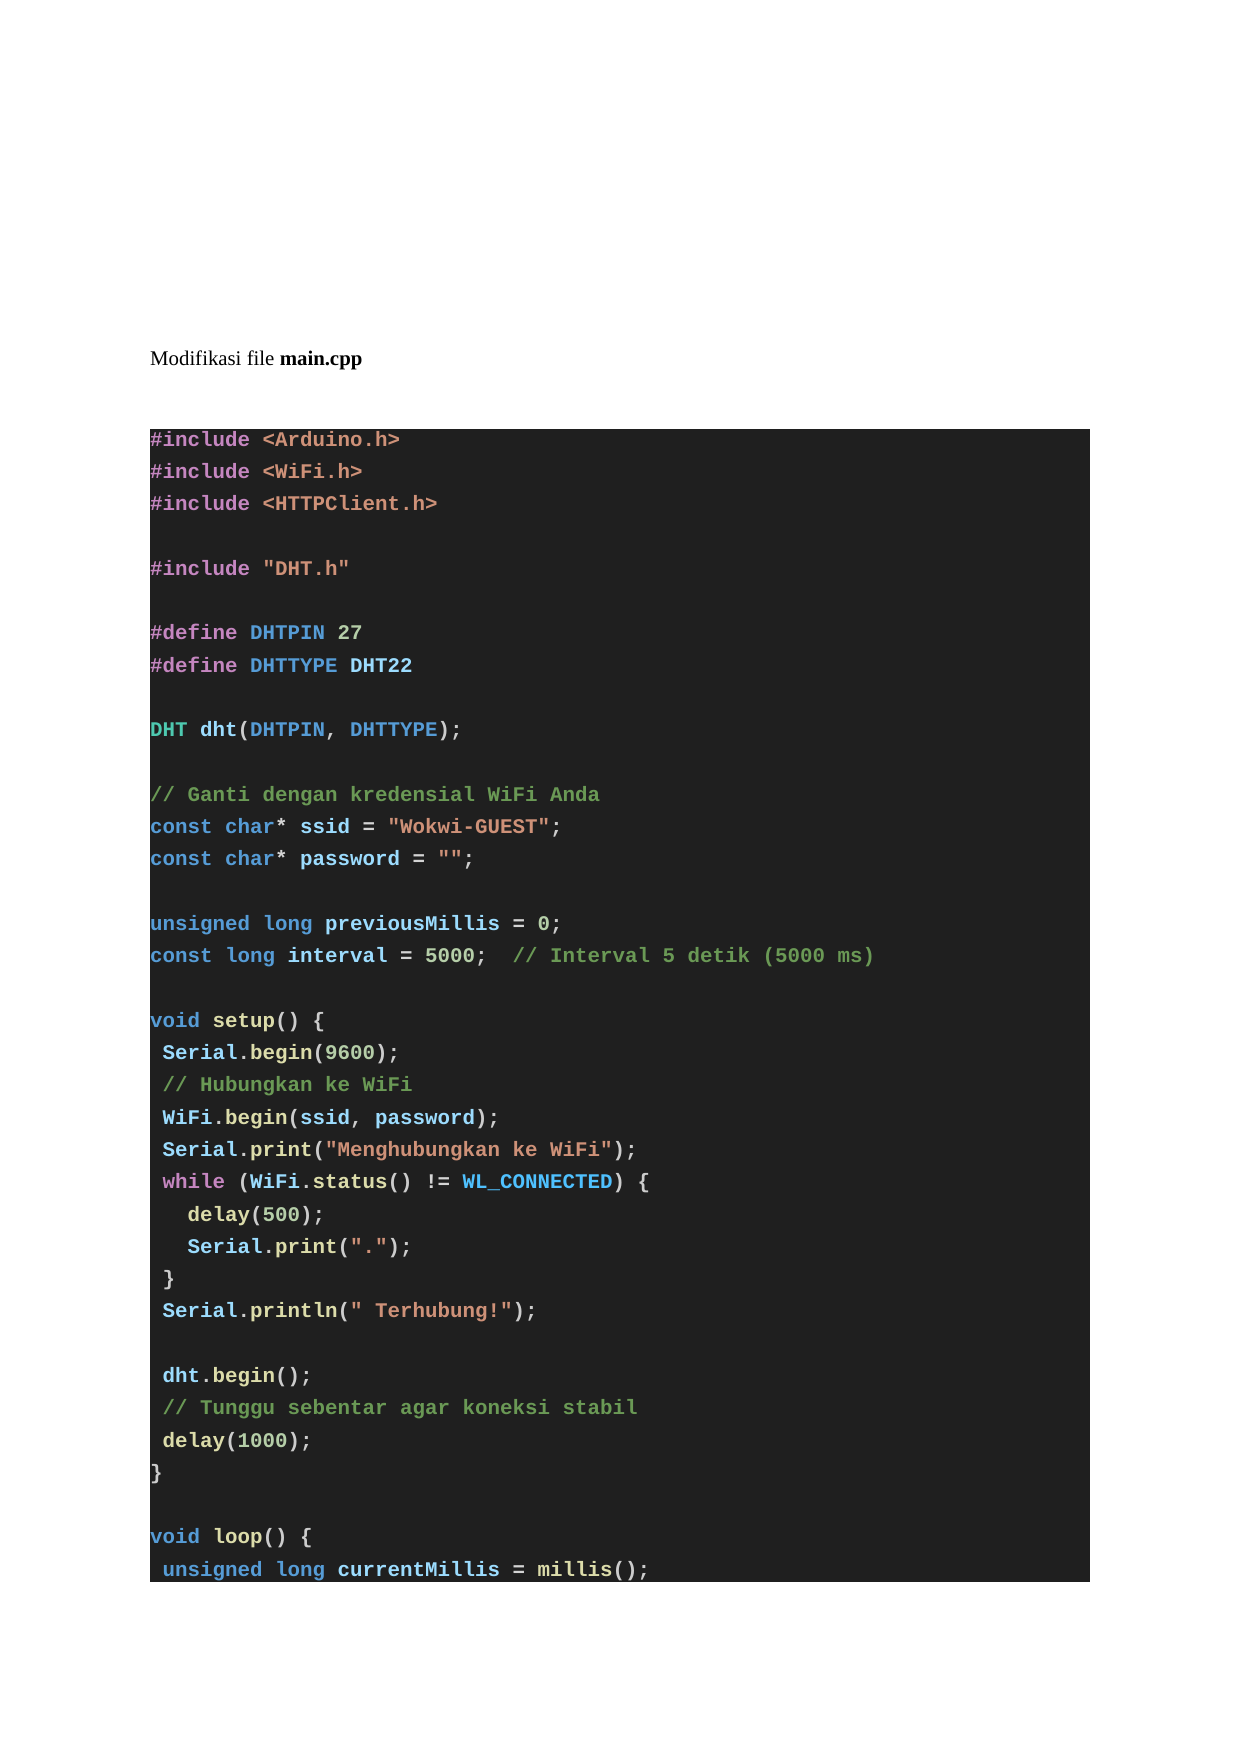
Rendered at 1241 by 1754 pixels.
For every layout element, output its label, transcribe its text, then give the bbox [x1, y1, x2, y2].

text delay(1000); [150, 1430, 1090, 1453]
text } [150, 1462, 1090, 1486]
text // Ganti dengan kredensial WiFi Anda [150, 784, 1090, 807]
text Serial.println(" Terhubung!"); [150, 1301, 1090, 1324]
text DHT dht(DHTPIN, DHTTYPE); [150, 719, 1090, 743]
text #define DHTTYPE DHT22 [150, 655, 1090, 678]
text #include "DHT.h" [150, 558, 1090, 581]
text const char* ssid = "Wokwi-GUEST"; [150, 816, 1090, 840]
text Serial.begin(9600); [150, 1042, 1090, 1066]
text #define DHTPIN 27 [150, 622, 1090, 646]
text while (WiFi.status() != WL_CONNECTED) { [150, 1171, 1090, 1195]
text #include <HTTPClient.h> [150, 493, 1090, 517]
text } [150, 1268, 1090, 1292]
text WiFi.begin(ssid, password); [150, 1107, 1090, 1130]
text // Hubungkan ke WiFi [150, 1074, 1090, 1098]
text void loop() { [150, 1527, 1090, 1550]
text Serial.print("Menghubungkan ke WiFi"); [150, 1139, 1090, 1163]
text delay(500); [150, 1204, 1090, 1227]
text void setup() { [150, 1010, 1090, 1033]
text unsigned long currentMillis = millis(); [150, 1559, 1090, 1582]
text const long interval = 5000; // Interval 5 detik (5000 ms) [150, 945, 1090, 969]
text unsigned long previousMillis = 0; [150, 913, 1090, 937]
text #include <WiFi.h> [150, 461, 1090, 484]
text Modifikasi file main.cpp [150, 346, 1090, 370]
text const char* password = ""; [150, 848, 1090, 872]
text // Tunggu sebentar agar koneksi stabil [150, 1397, 1090, 1421]
text Serial.print("."); [150, 1236, 1090, 1259]
text #include <Arduino.h> [150, 429, 1090, 452]
text dht.begin(); [150, 1365, 1090, 1389]
